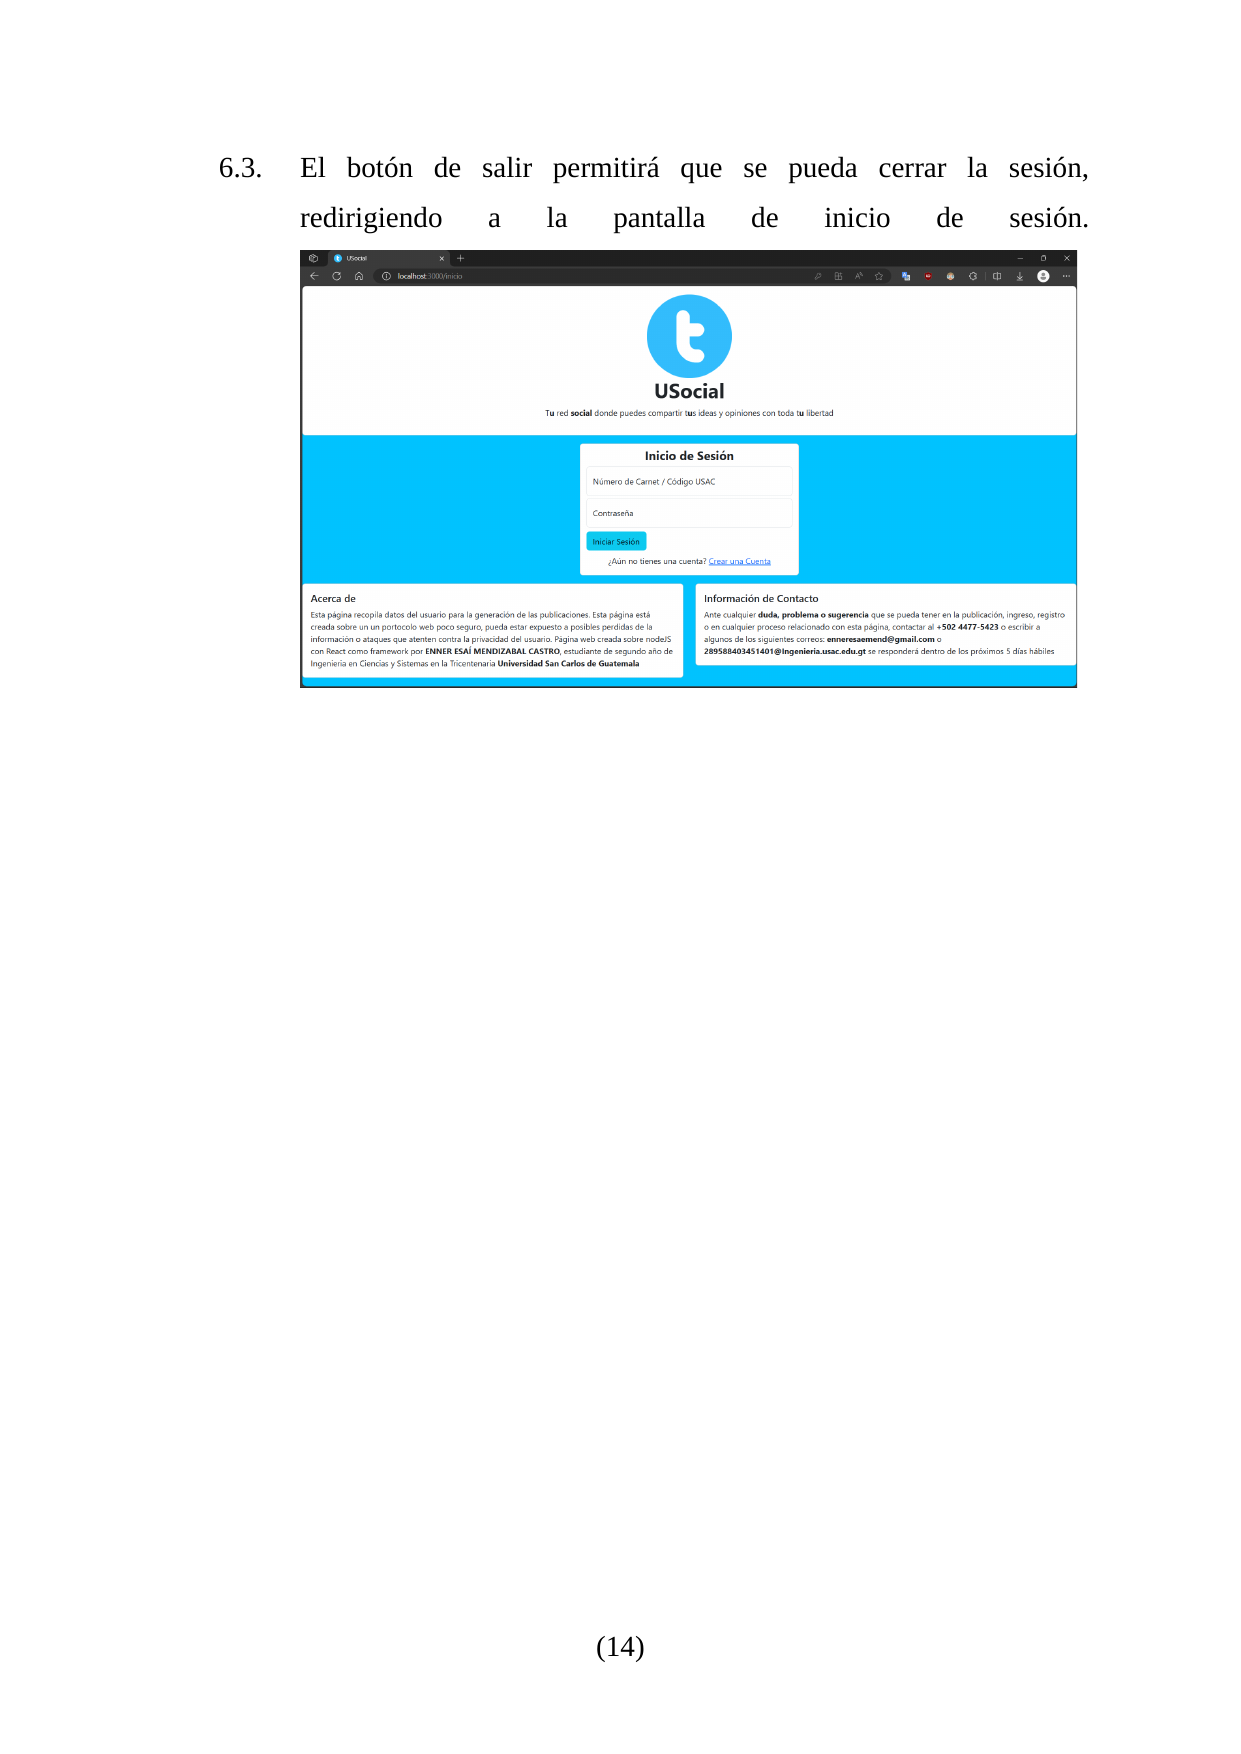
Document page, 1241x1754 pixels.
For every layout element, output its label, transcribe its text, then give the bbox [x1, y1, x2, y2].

picture [300, 250, 1078, 688]
